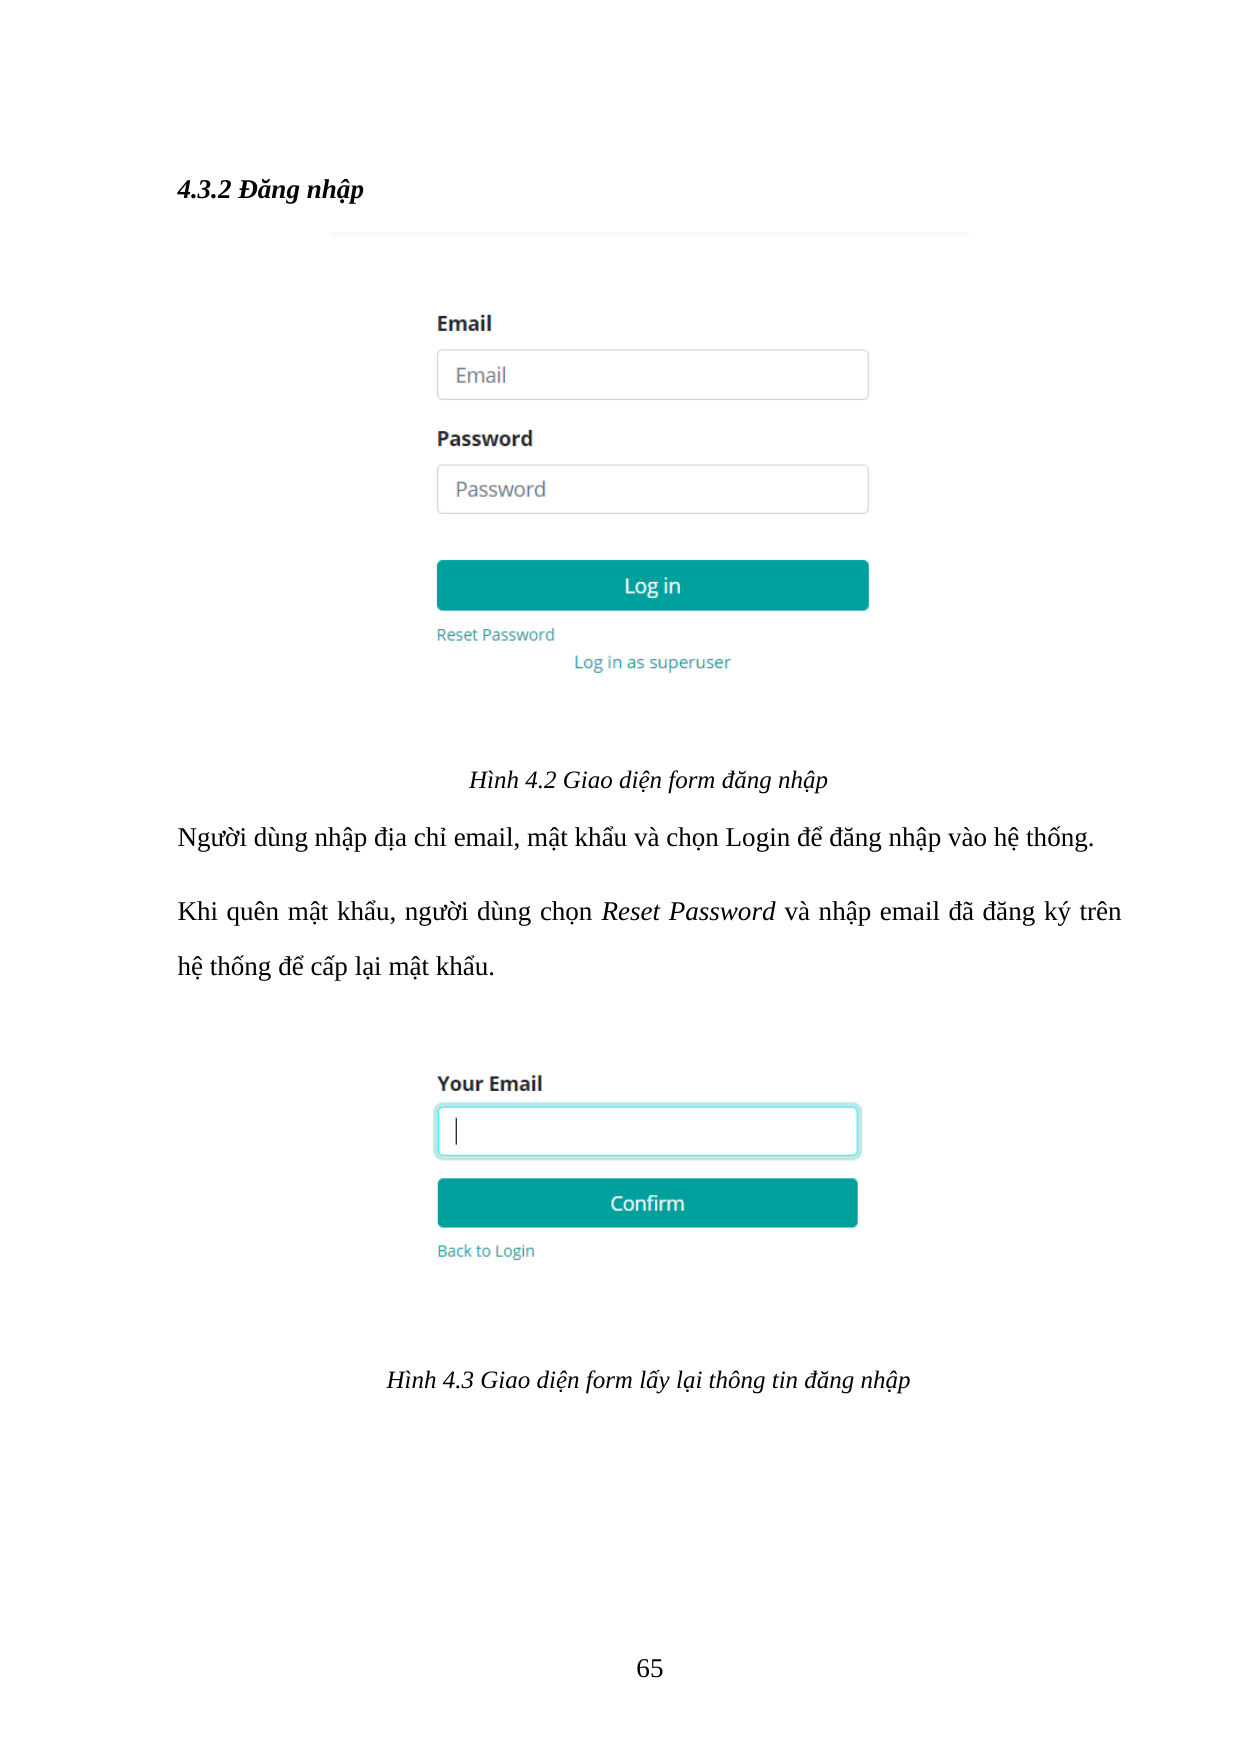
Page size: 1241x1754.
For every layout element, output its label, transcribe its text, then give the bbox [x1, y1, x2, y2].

text Người dùng nhập địa chỉ email, mật khẩu và chọn Login để đăng nhập vào hệ thống. [177, 819, 1122, 856]
text 4.3.2 Đăng nhập [177, 170, 1122, 207]
text Khi quên mật khẩu, người dùng chọn Reset Password và nhập email đã đăng ký trên hệ thống để cấp lại mật khẩu. [177, 892, 1122, 984]
picture [330, 232, 969, 743]
picture [356, 1016, 944, 1334]
